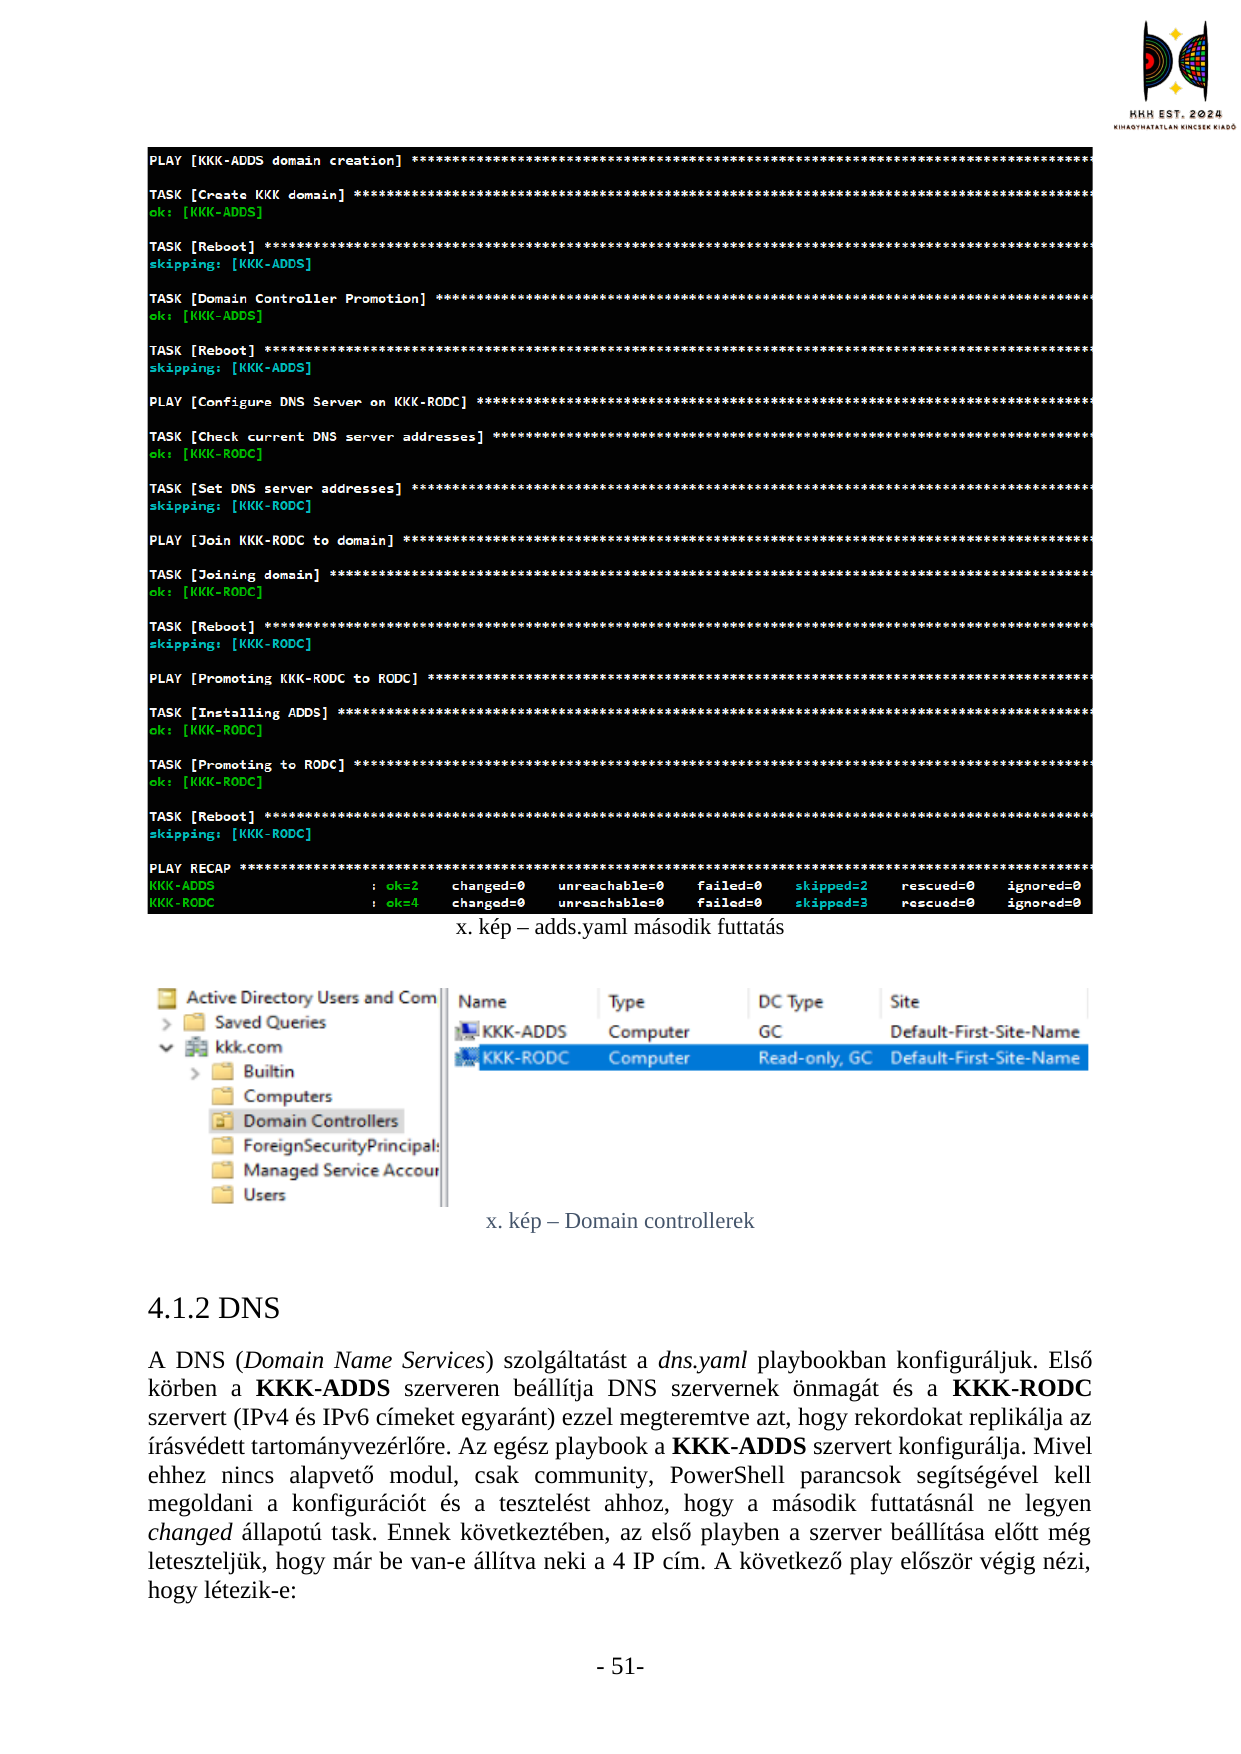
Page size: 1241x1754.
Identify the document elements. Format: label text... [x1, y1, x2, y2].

text 4.1.2 DNS [148, 1289, 1093, 1325]
table_header x. kép – adds.yaml második futtatás [130, 148, 1110, 943]
picture [151, 988, 1089, 1207]
picture [1105, 9, 1241, 135]
text A DNS (Domain Name Services) szolgáltatást a dns.yaml playbookban konfiguráljuk. Első körben a KKK-ADDS szerveren beállítja DNS szervernek önmagát és a KKK-RODC szervert (IPv4 és IPv6 címeket egyaránt) ezzel megteremtve azt, hogy rekordokat replikálja az írásvédett tartományvezérlőre. Az egész playbook a KKK-ADDS szervert konfigurálja. Mivel ehhez nincs alapvető modul, csak community, PowerShell parancsok segítségével kell megoldani a konfigurációt és a tesztelést ahhoz, hogy a második futtatásnál ne legyen changed állapotú task. Ennek következtében, az első playben a szerver beállítása előtt még leteszteljük, hogy már be van-e állítva neki a 4 IP cím. A következő play először végig nézi, hogy létezik-e: [148, 1345, 1093, 1603]
table_header x. kép – Domain controllerek [138, 988, 1102, 1244]
picture [147, 147, 1093, 914]
